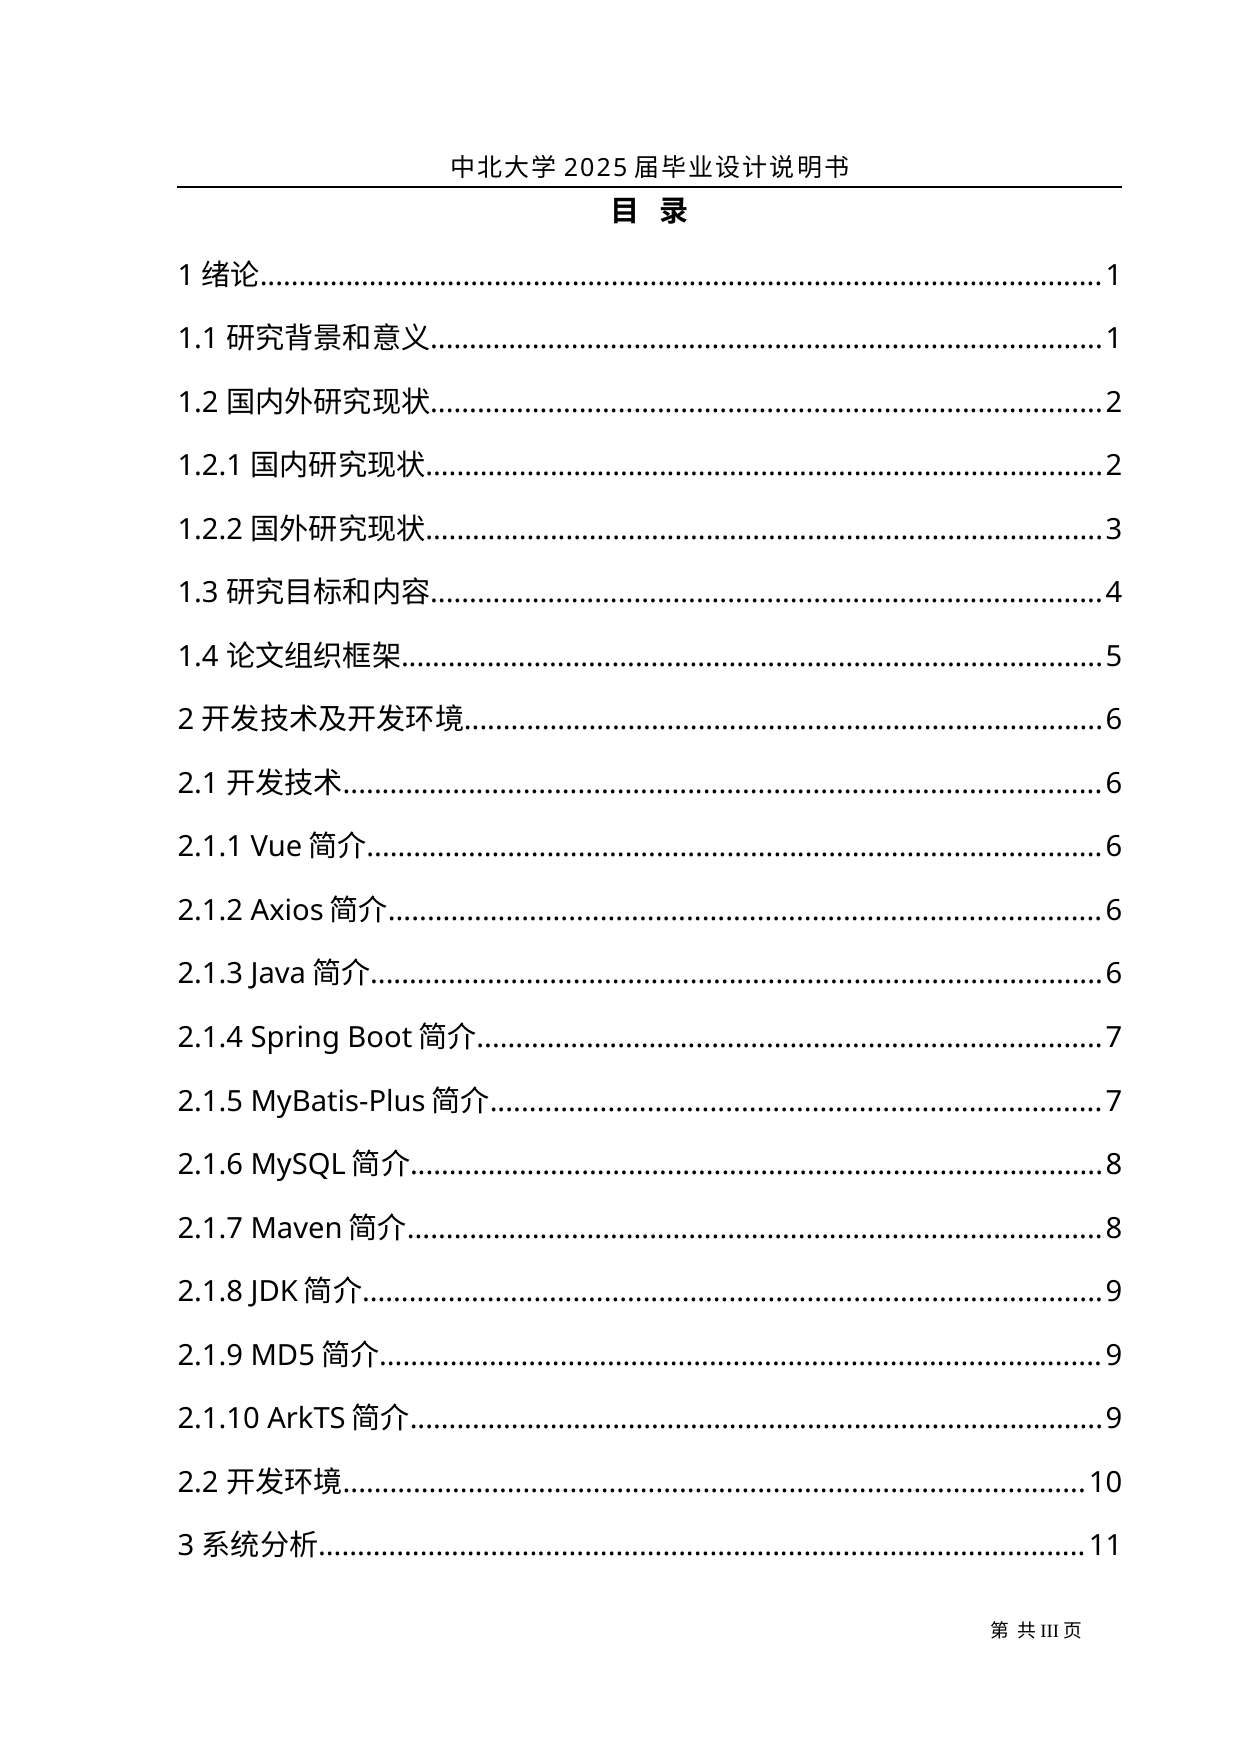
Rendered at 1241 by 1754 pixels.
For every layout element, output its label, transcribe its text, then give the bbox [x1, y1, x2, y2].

text 1.2.2 国外研究现状 3 [177, 505, 1122, 548]
text 2.1.10 ArkTS简介 9 [177, 1395, 1122, 1437]
text 目 录 [177, 188, 1122, 230]
text 1.1 研究背景和意义 1 [177, 314, 1122, 357]
text 1.2.1 国内研究现状 2 [177, 442, 1122, 484]
text 1.2 国内外研究现状 2 [177, 378, 1122, 421]
text 2.1.7 Maven简介 8 [177, 1204, 1122, 1247]
text 2.1.8 JDK简介 9 [177, 1268, 1122, 1310]
text 2.1.4 Spring Boot简介 7 [177, 1013, 1122, 1056]
text 1.3 研究目标和内容 4 [177, 569, 1122, 611]
text 2.1.3 Java简介 6 [177, 950, 1122, 992]
text 2.1.9 MD5简介 9 [177, 1331, 1122, 1374]
text 2.2 开发环境 10 [177, 1458, 1122, 1501]
text 1 绪论 1 [177, 251, 1122, 293]
text 2.1.1 Vue简介 6 [177, 823, 1122, 865]
text 1.4 论文组织框架 5 [177, 632, 1122, 675]
text 2.1.6 MySQL简介 8 [177, 1141, 1122, 1183]
text 3 系统分析 11 [177, 1522, 1122, 1564]
text 2.1.2 Axios简介 6 [177, 886, 1122, 929]
text 2.1.5 MyBatis-Plus简介 7 [177, 1077, 1122, 1119]
text 2 开发技术及开发环境 6 [177, 696, 1122, 738]
text 2.1 开发技术 6 [177, 759, 1122, 802]
